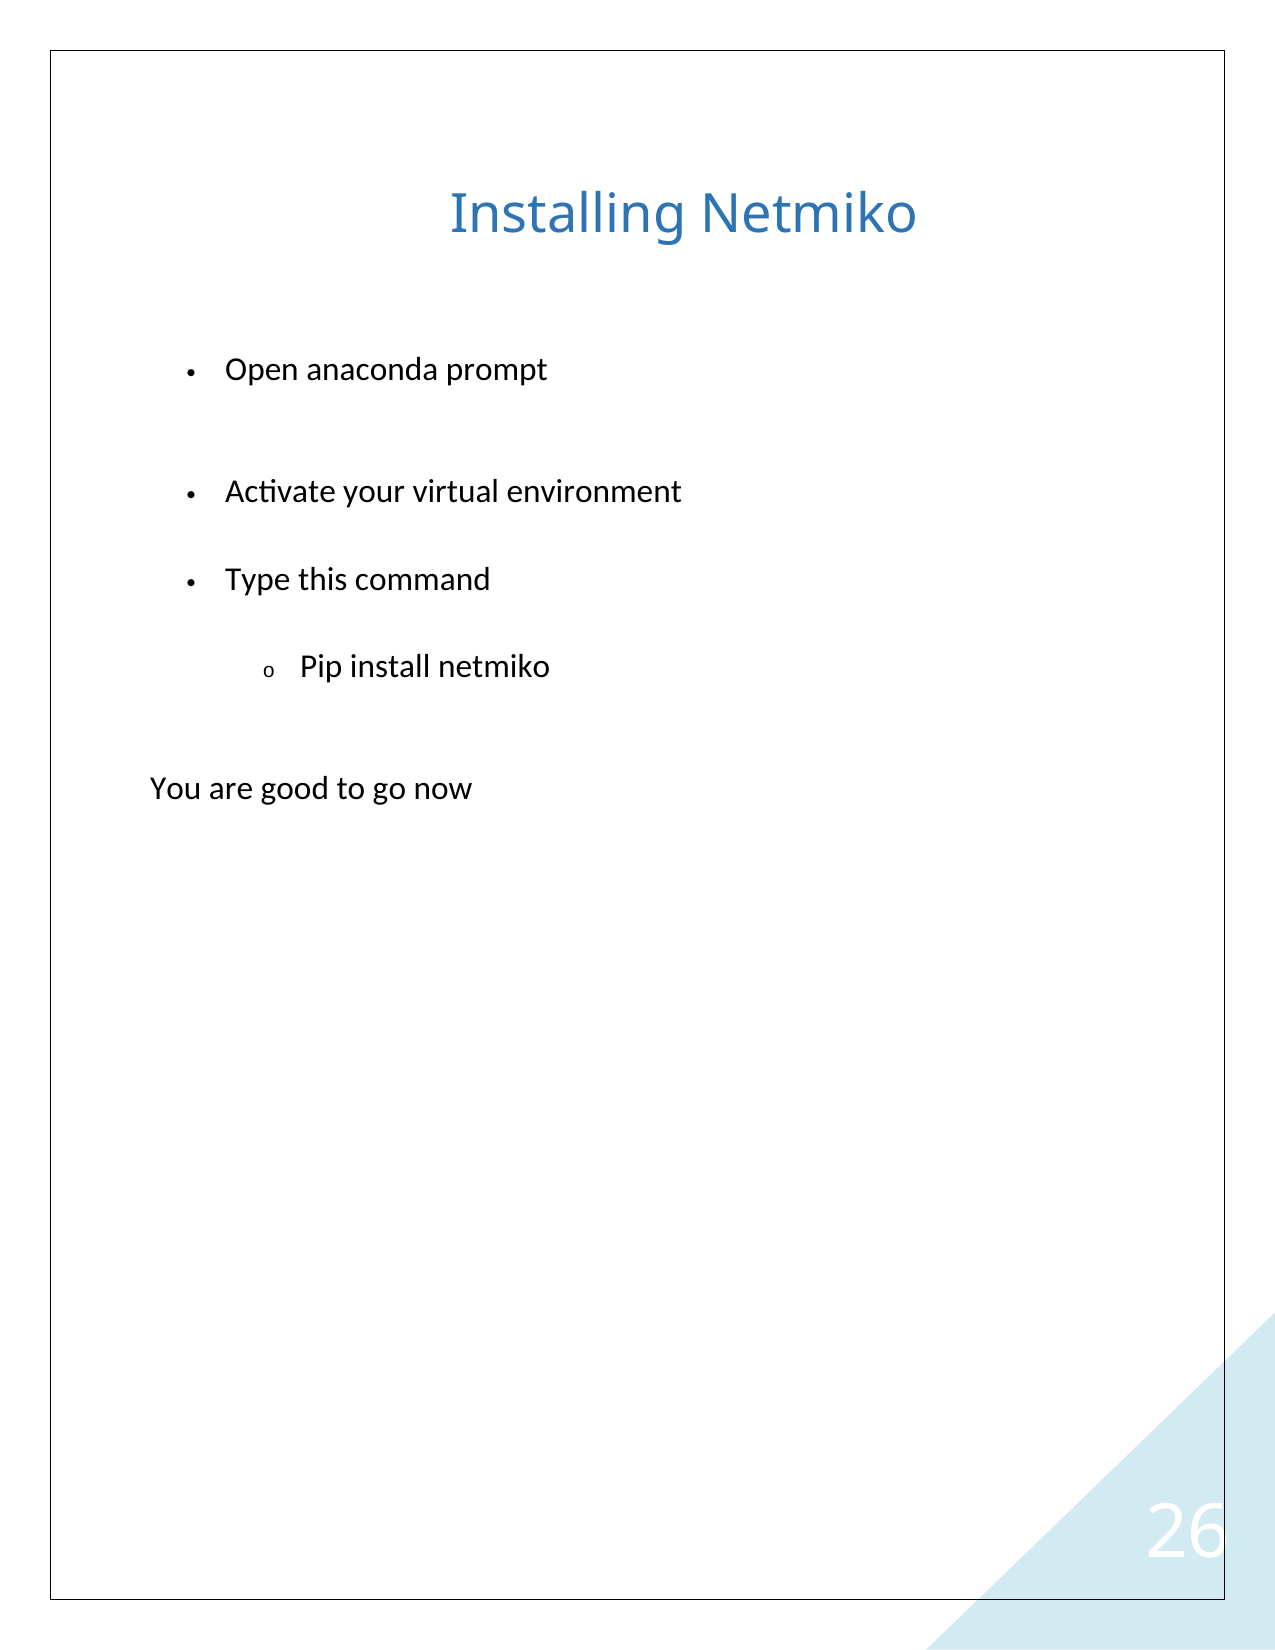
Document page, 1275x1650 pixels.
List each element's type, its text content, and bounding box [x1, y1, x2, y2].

text You are good to go now [150, 767, 1125, 807]
subtitle Installing Netmiko [375, 175, 1125, 249]
list Pip install netmiko [262, 645, 1125, 686]
list Type this command [187, 557, 1125, 598]
list Activate your virtual environment [187, 469, 1125, 510]
list Open anaconda prompt [187, 348, 1125, 389]
